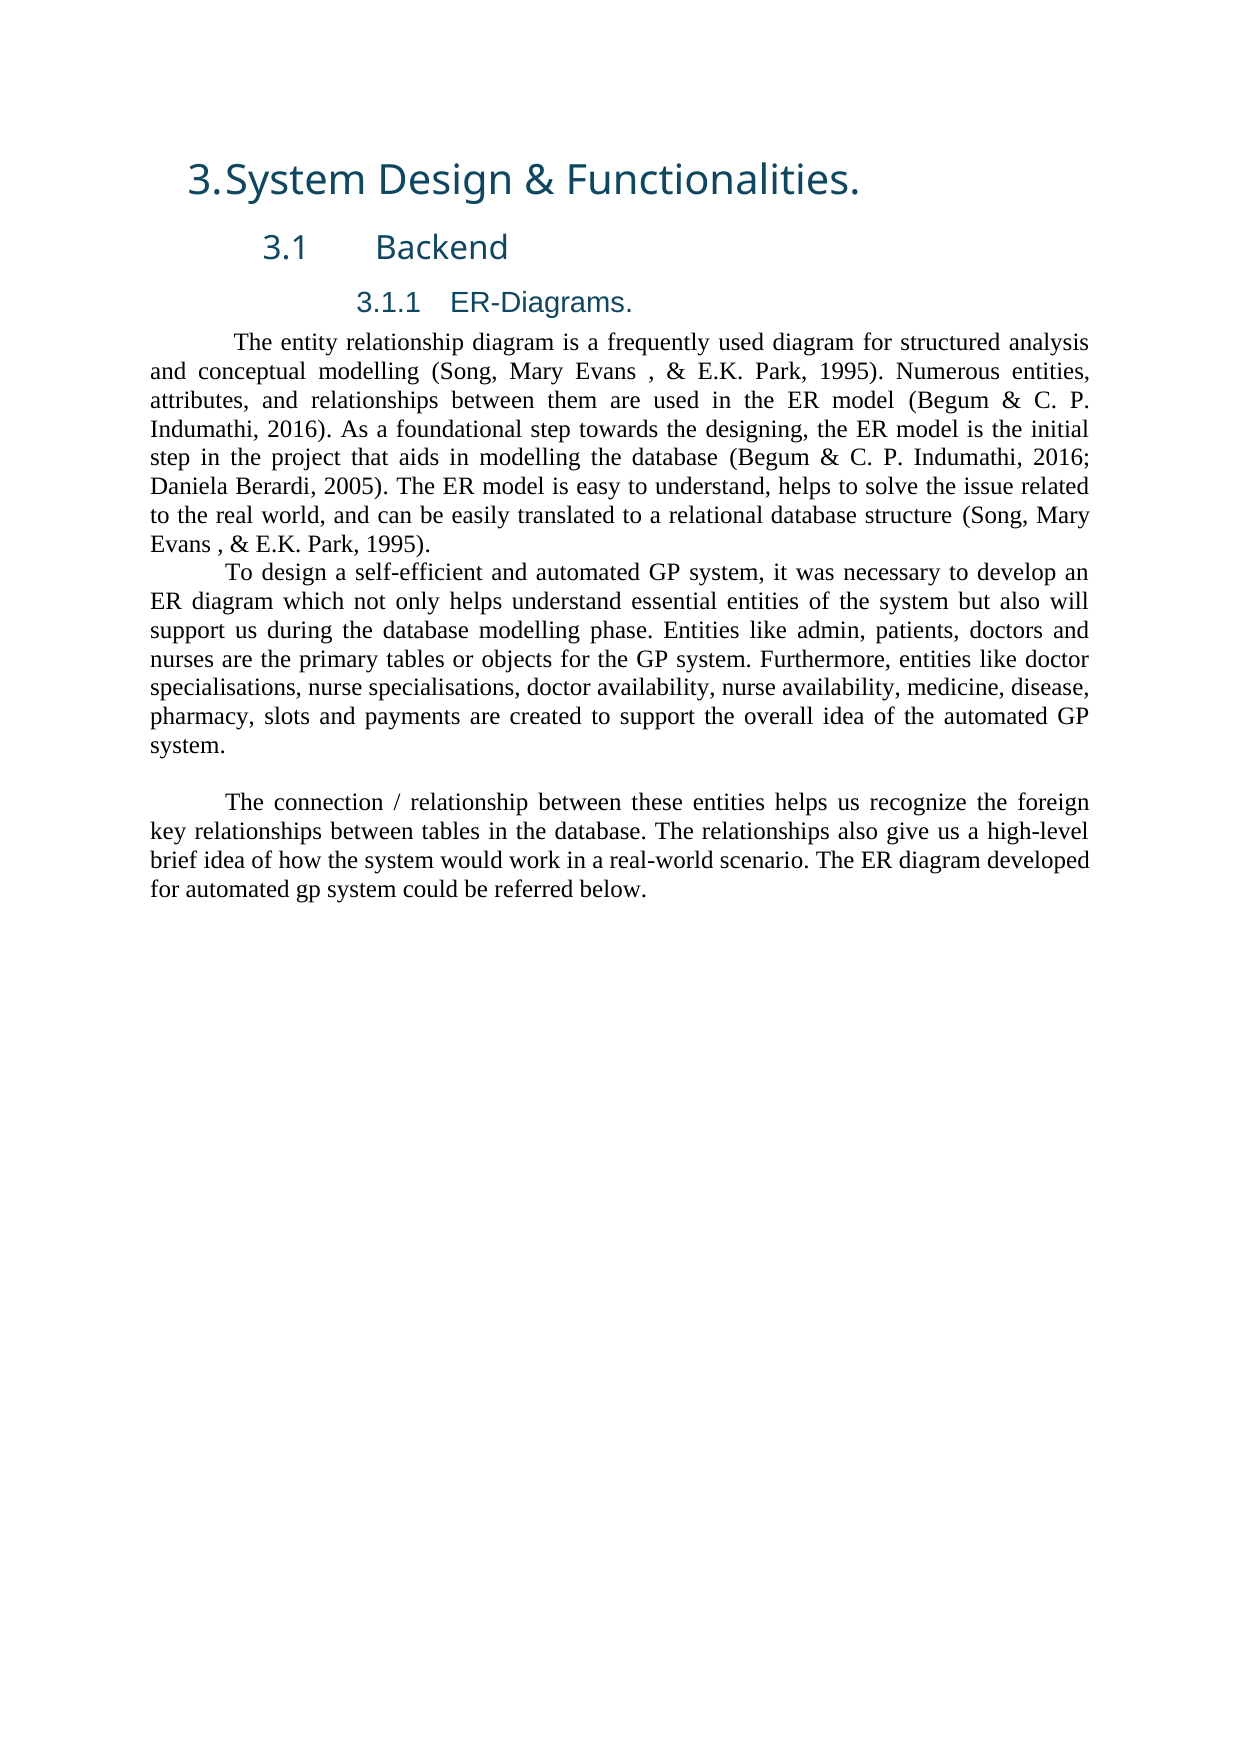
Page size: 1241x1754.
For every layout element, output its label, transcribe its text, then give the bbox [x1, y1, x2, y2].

subtitle ER-Diagrams. [356, 286, 1090, 319]
text The connection / relationship between these entities helps us recognize the foreign key relationships between tables in the database. The relationships also give us a high-level brief idea of how the system would work in a real-world scenario. The ER diagram developed for automated gp system could be referred below. [150, 787, 1090, 902]
text To design a self-efficient and automated GP system, it was necessary to develop an ER diagram which not only helps understand essential entities of the system but also will support us during the database modelling phase. Entities like admin, patients, doctors and nurses are the primary tables or objects for the GP system. Furthermore, entities like doctor specialisations, nurse specialisations, doctor availability, nurse availability, medicine, disease, pharmacy, slots and payments are created to support the overall idea of the automated GP system. [150, 557, 1090, 759]
subtitle System Design & Functionalities. [187, 150, 1090, 207]
subtitle Backend [262, 223, 1090, 269]
text The entity relationship diagram is a frequently used diagram for structured analysis and conceptual modelling. Numerous entities, attributes, and relationships between them are used in the ER model. As a foundational step towards the designing, the ER model is the initial step in the project that aids in modelling the database. The ER model is easy to understand, helps to solve the issue related to the real world, and can be easily translated to a relational database structure. [150, 327, 1090, 557]
